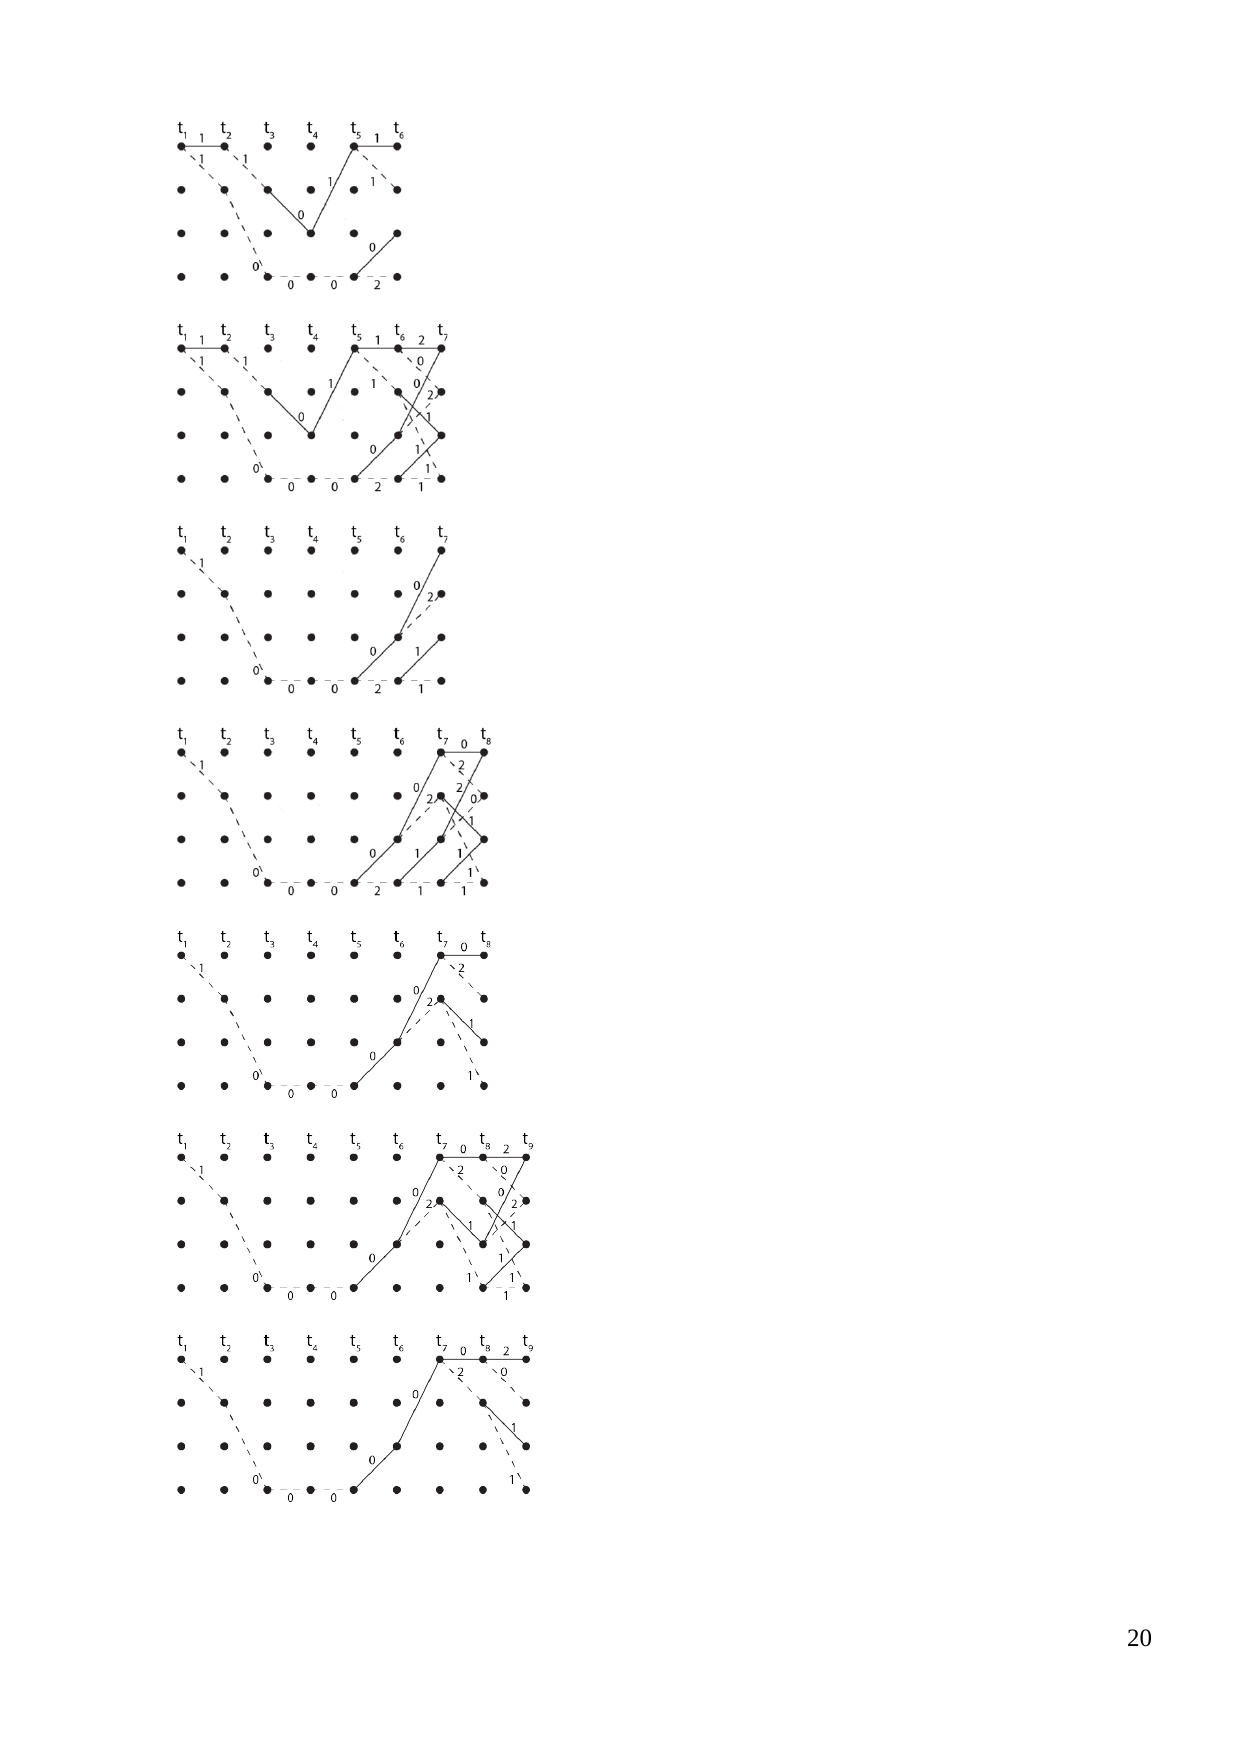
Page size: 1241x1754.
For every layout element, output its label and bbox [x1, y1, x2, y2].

picture [177, 118, 404, 292]
picture [177, 522, 448, 696]
picture [177, 1129, 533, 1303]
picture [177, 725, 491, 898]
picture [177, 927, 491, 1101]
picture [177, 1331, 533, 1505]
picture [177, 320, 448, 494]
